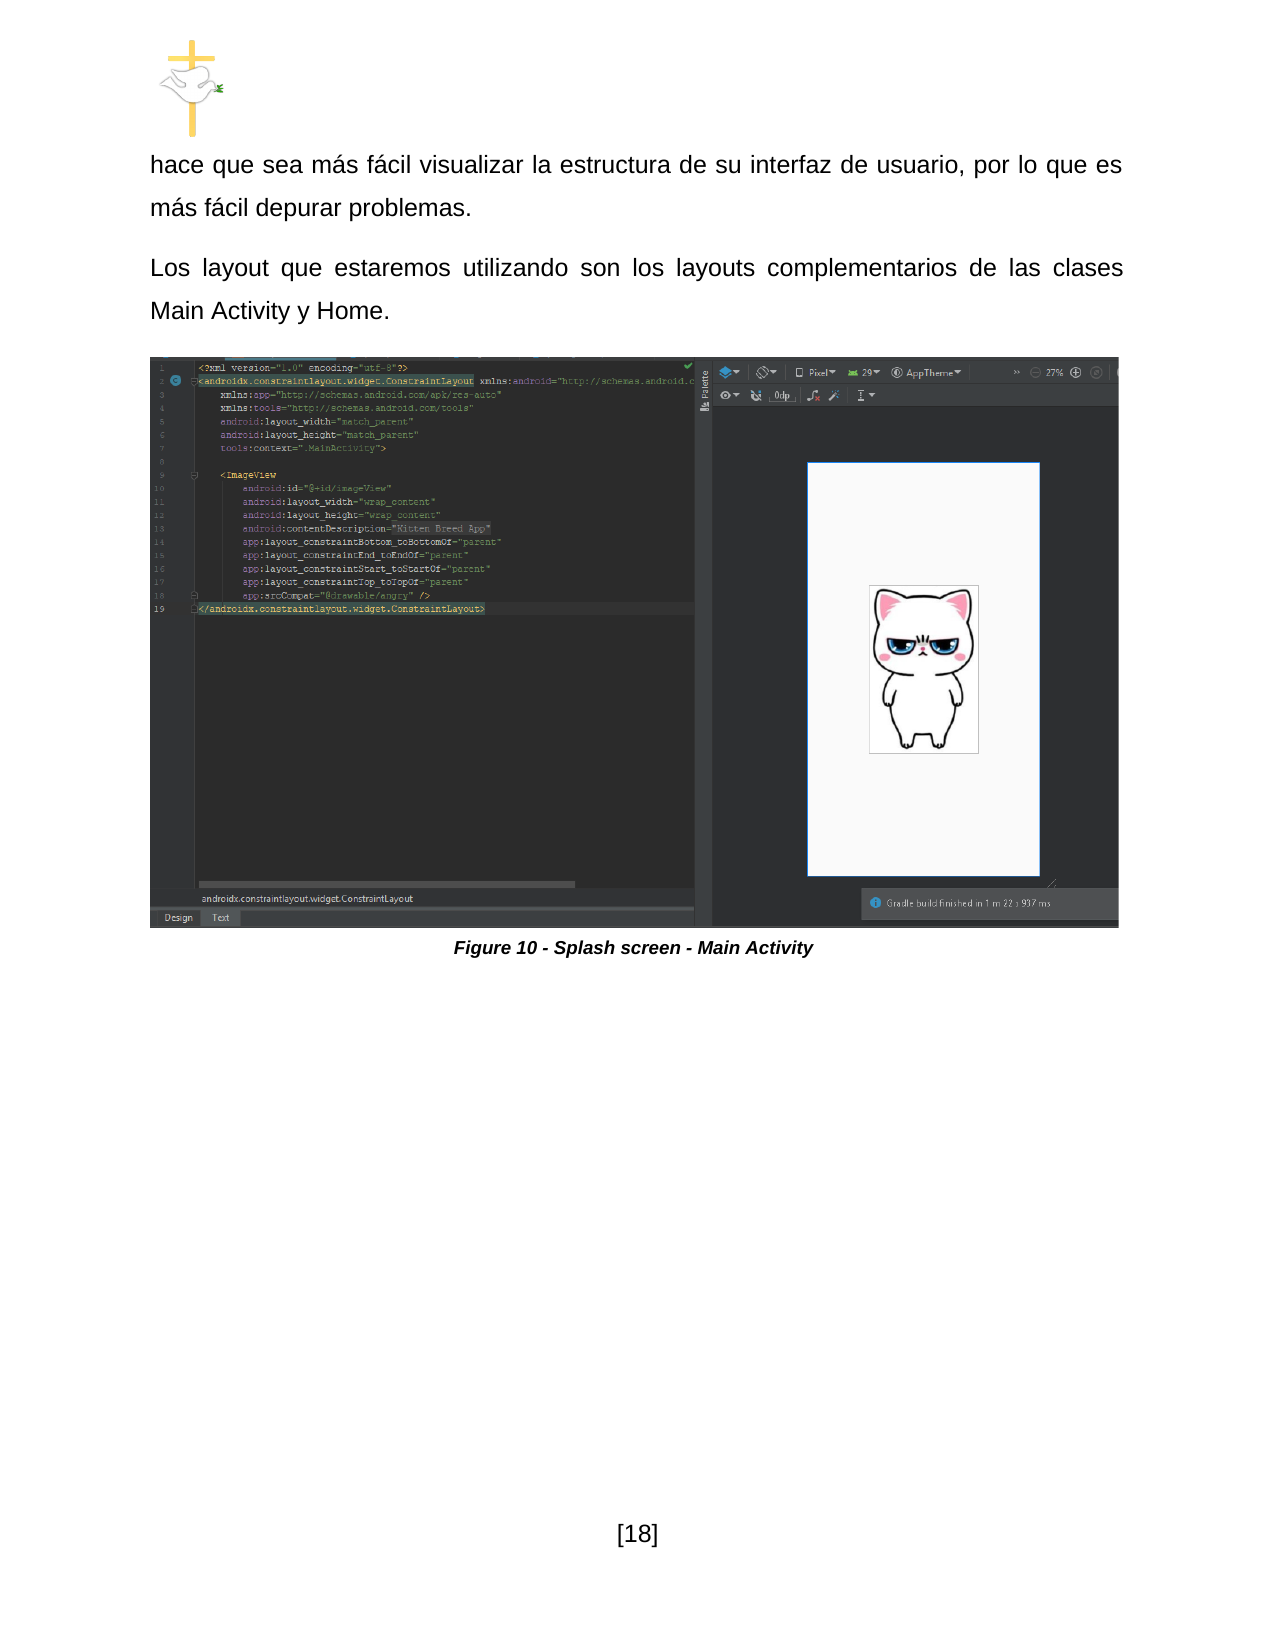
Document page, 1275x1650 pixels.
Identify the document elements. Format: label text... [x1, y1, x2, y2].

picture [150, 357, 1119, 928]
text Los layout que estaremos utilizando son los layouts complementarios de las clases Main Activity y Home. [150, 253, 1125, 325]
picture [139, 37, 243, 141]
